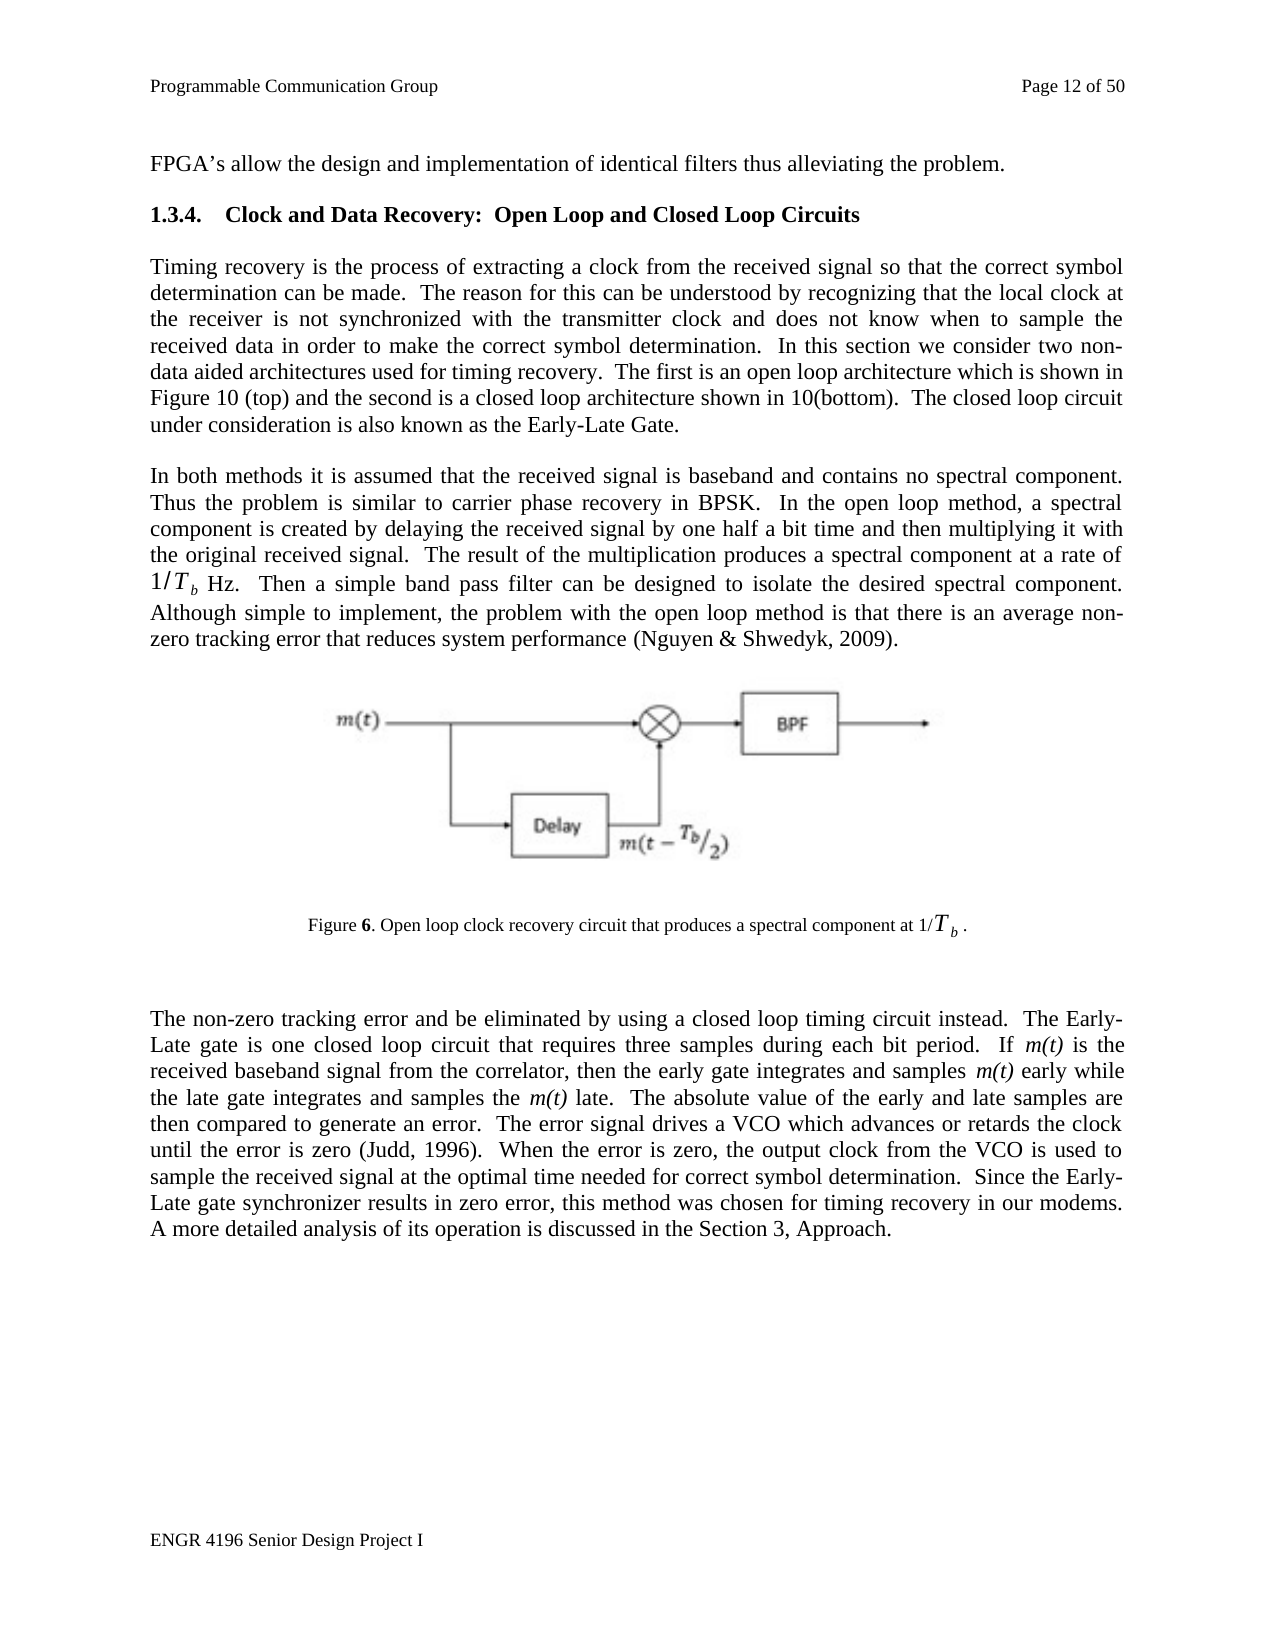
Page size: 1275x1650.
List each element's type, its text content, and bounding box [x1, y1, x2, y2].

text Figure 6. Open loop clock recovery circuit that produces a spectral component at 1/ . [150, 909, 1125, 941]
text In both methods it is assumed that the received signal is baseband and contains no spectral component. Thus the problem is similar to carrier phase recovery in BPSK. In the open loop method, a spectral component is created by delaying the received signal by one half a bit time and then multiplying it with the original received signal. The result of the multiplication produces a spectral component at a rate of Hz. Then a simple band pass filter can be designed to isolate the desired spectral component. Although simple to implement, the problem with the open loop method is that there is an average non-zero tracking error that reduces system performance (Nguyen & Shwedyk, 2009). [150, 462, 1125, 652]
text Timing recovery is the process of extracting a clock from the received signal so that the correct symbol determination can be made. The reason for this can be understood by recognizing that the local clock at the receiver is not synchronized with the transmitter clock and does not know when to sample the received data in order to make the correct symbol determination. In this section we consider two non-data aided architectures used for timing recovery. The first is an open loop architecture which is shown in Figure 10 (top) and the second is a closed loop architecture shown in 10(bottom). The closed loop circuit under consideration is also known as the Early-Late Gate. [150, 253, 1125, 437]
picture [322, 676, 953, 885]
subtitle Clock and Data Recovery: Open Loop and Closed Loop Circuits [150, 201, 1125, 228]
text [150, 150, 1125, 176]
text The non-zero tracking error and be eliminated by using a closed loop timing circuit instead. The Early-Late gate is one closed loop circuit that requires three samples during each bit period. If m(t) is the received baseband signal from the correlator, then the early gate integrates and samples m(t) early while the late gate integrates and samples the m(t) late. The absolute value of the early and late samples are then compared to generate an error. The error signal drives a VCO which advances or retards the clock until the error is zero (Judd, 1996). When the error is zero, the output clock from the VCO is used to sample the received signal at the optimal time needed for correct symbol determination. Since the Early-Late gate synchronizer results in zero error, this method was chosen for timing recovery in our modems. A more detailed analysis of its operation is discussed in the Section 3, Approach. [150, 1005, 1125, 1242]
